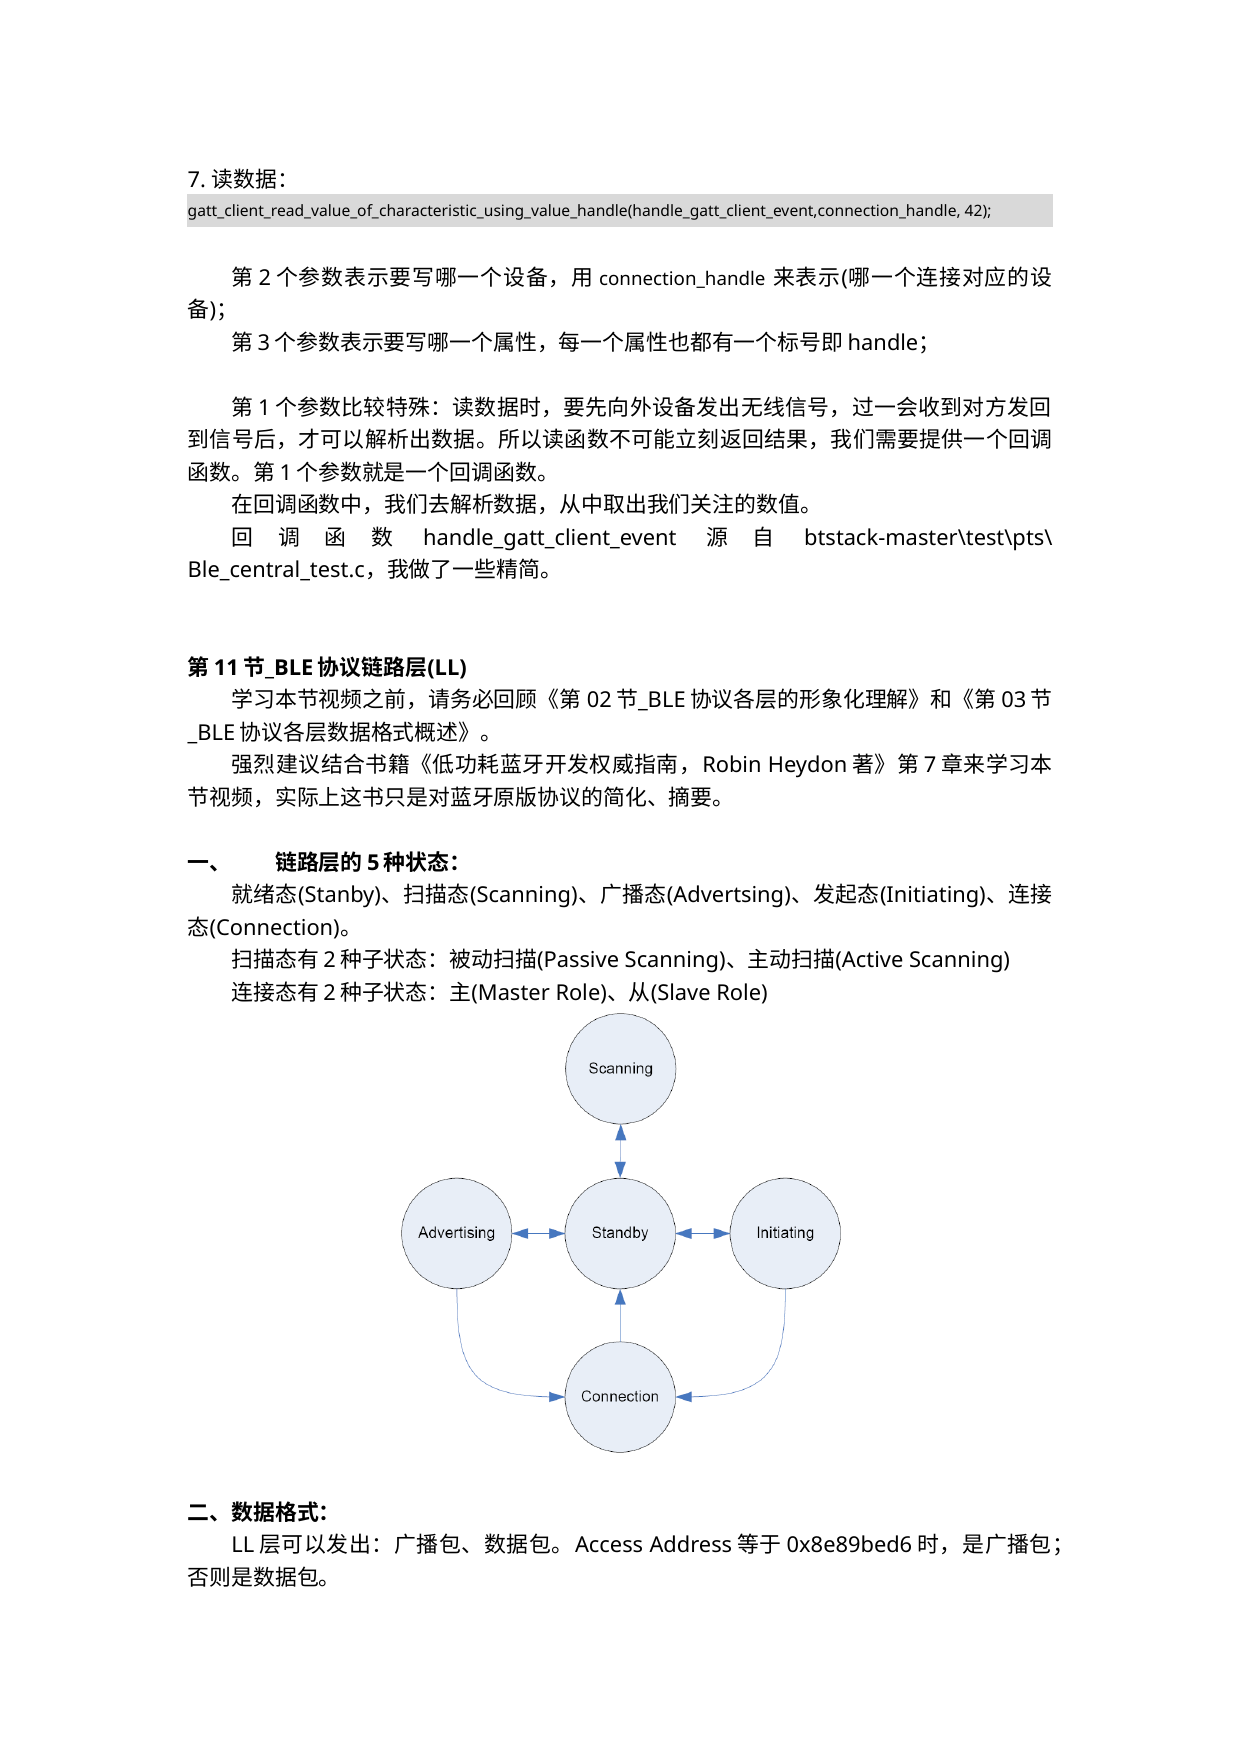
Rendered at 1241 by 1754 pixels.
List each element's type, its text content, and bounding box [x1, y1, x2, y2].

text gatt_client_read_value_of_characteristic_using_value_handle(handle_gatt_client_event,connection_handle, 42); [187, 194, 1053, 227]
text 强烈建议结合书籍《低功耗蓝牙开发权威指南，Robin Heydon著》第7章来学习本节视频，实际上这书只是对蓝牙原版协议的简化、摘要。 [187, 747, 1053, 812]
text 在回调函数中，我们去解析数据，从中取出我们关注的数值。 [187, 487, 1053, 519]
text 就绪态(Stanby)、扫描态(Scanning)、广播态(Advertsing)、发起态(Initiating)、连接态(Connection)。 [187, 877, 1053, 942]
text LL层可以发出：广播包、数据包。Access Address等于0x8e89bed6时，是广播包；否则是数据包。 [187, 1527, 1053, 1592]
text 第1个参数比较特殊：读数据时，要先向外设备发出无线信号，过一会收到对方发回到信号后，才可以解析出数据。所以读函数不可能立刻返回结果，我们需要提供一个回调函数。第1个参数就是一个回调函数。 [187, 389, 1053, 487]
picture [387, 1007, 853, 1458]
text 二、数据格式： [187, 1494, 1053, 1527]
text 7. 读数据： [187, 162, 1053, 194]
text 第11节_BLE协议链路层(LL) [187, 649, 1053, 682]
text 第2个参数表示要写哪一个设备，用connection_handle 来表示(哪一个连接对应的设备)； [187, 259, 1053, 324]
text 学习本节视频之前，请务必回顾《第02节_BLE协议各层的形象化理解》和《第03节_BLE协议各层数据格式概述》。 [187, 682, 1053, 747]
text 第3个参数表示要写哪一个属性，每一个属性也都有一个标号即handle； [187, 324, 1053, 357]
list 链路层的5种状态： [187, 844, 1053, 877]
text 连接态有2种子状态：主(Master Role)、从(Slave Role) [187, 974, 1053, 1007]
text 回调函数handle_gatt_client_event源自btstack-master\test\pts\Ble_central_test.c，我做了一些精简。 [187, 519, 1053, 584]
text 扫描态有2种子状态：被动扫描(Passive Scanning)、主动扫描(Active Scanning) [187, 942, 1053, 974]
